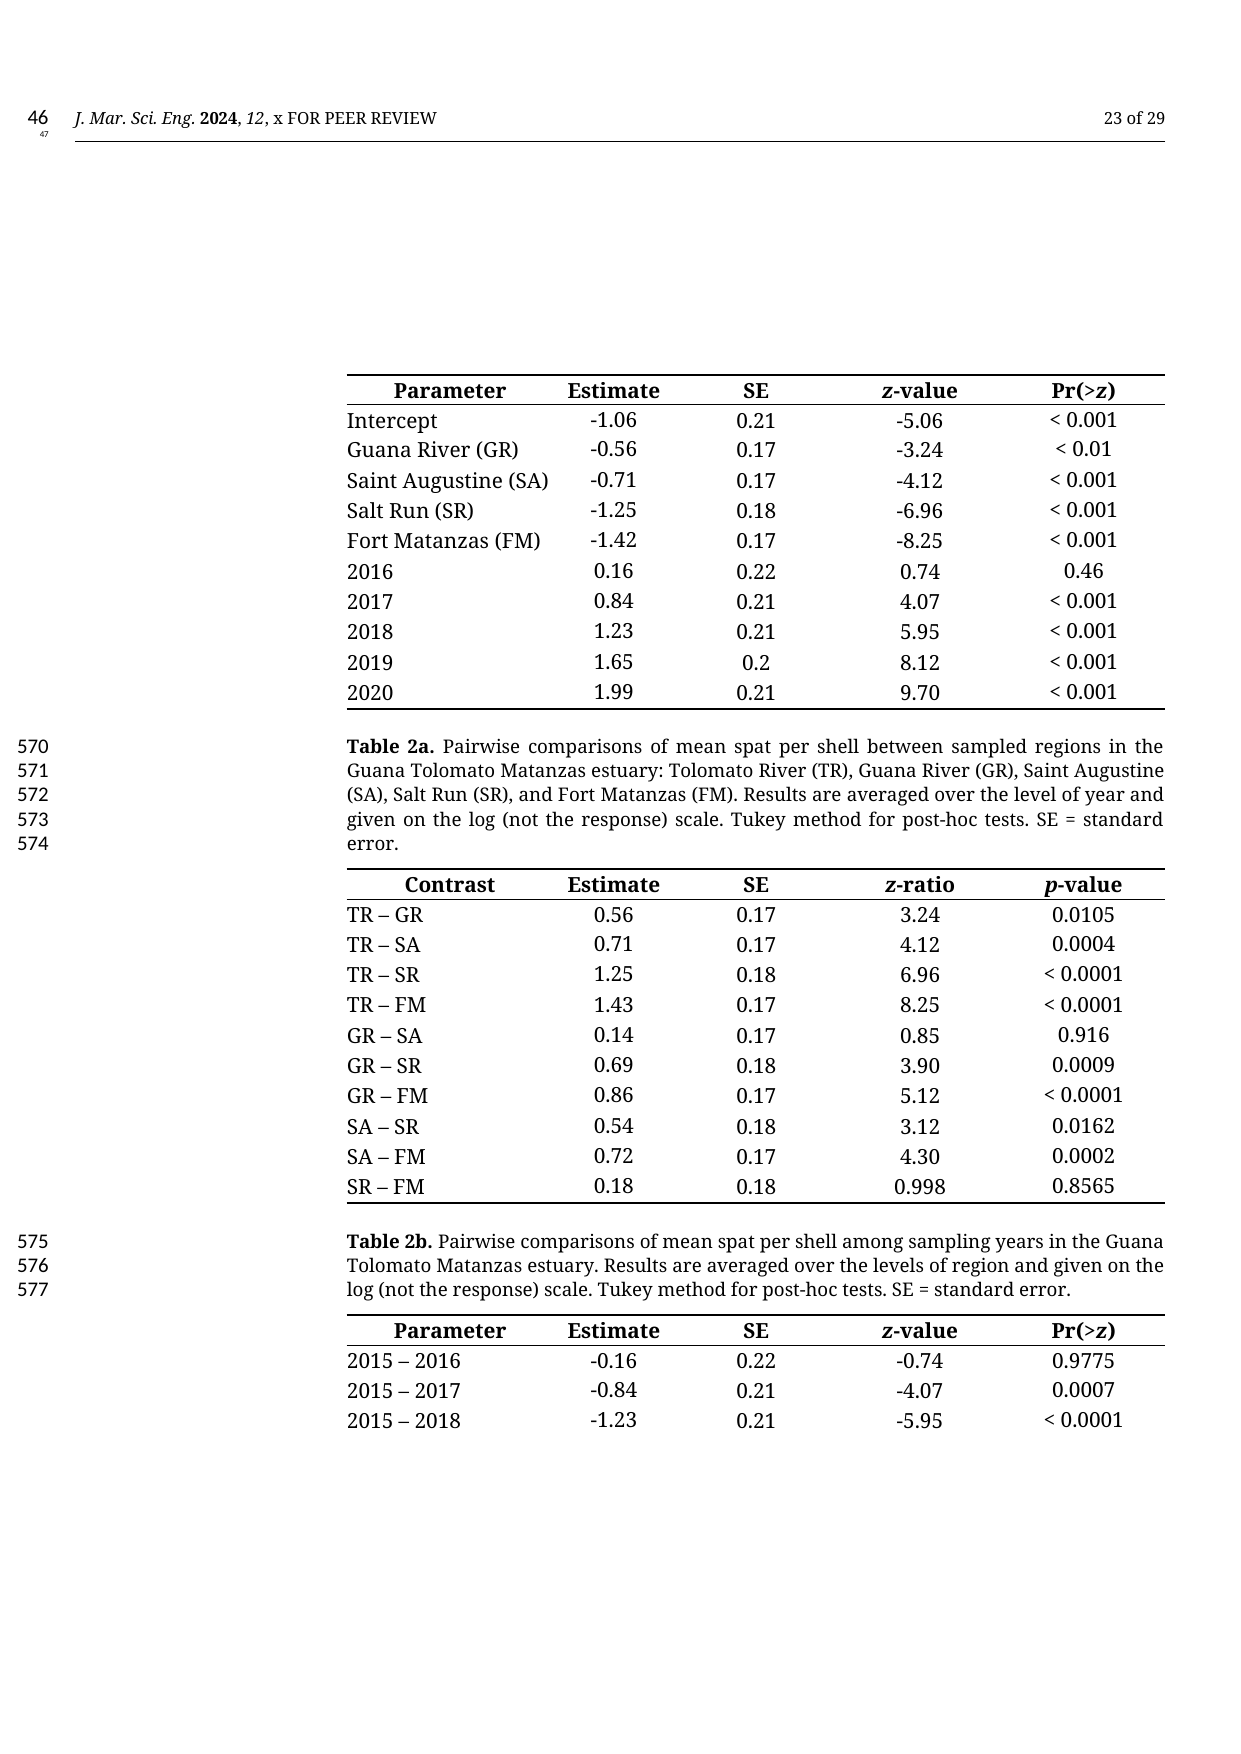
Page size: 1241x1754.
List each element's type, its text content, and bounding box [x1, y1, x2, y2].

table_cell 2015 – 2016 [347, 1346, 553, 1375]
table_cell 0.18 [674, 1172, 838, 1202]
table_cell 2015 – 2017 [347, 1375, 553, 1405]
table_cell 3.90 [838, 1050, 1002, 1081]
table_cell Guana River (GR) [347, 435, 553, 465]
table_cell 8.25 [838, 990, 1002, 1020]
table_header Parameter [347, 376, 553, 404]
table_cell 1.65 [553, 647, 674, 677]
table_cell Intercept [347, 405, 553, 434]
table_cell 0.17 [674, 900, 838, 929]
table_cell 0.0004 [1002, 929, 1165, 959]
table_cell 0.17 [674, 526, 838, 556]
table_header Contrast [347, 870, 553, 899]
table_cell 0.14 [553, 1020, 674, 1050]
table_cell 2018 [347, 616, 553, 647]
table_cell < 0.001 [1002, 647, 1165, 677]
table_cell 4.30 [838, 1141, 1002, 1172]
table_cell < 0.0001 [1002, 1081, 1165, 1111]
table_cell 1.99 [553, 677, 674, 707]
table_cell -1.42 [553, 526, 674, 556]
table_header z-value [838, 376, 1002, 404]
table_cell GR – FM [347, 1081, 553, 1111]
table_cell TR – SR [347, 959, 553, 990]
table_cell 0.71 [553, 929, 674, 959]
table_cell 0.0009 [1002, 1050, 1165, 1081]
table_header Pr(>z) [1002, 1316, 1165, 1345]
table_cell < 0.001 [1002, 465, 1165, 495]
table_cell 0.9775 [1002, 1346, 1165, 1375]
table_header Estimate [553, 1316, 674, 1345]
table_cell 0.22 [674, 1346, 838, 1375]
table_cell 0.46 [1002, 556, 1165, 586]
table_cell TR – SA [347, 929, 553, 959]
table_cell 8.12 [838, 647, 1002, 677]
table_header Estimate [553, 376, 674, 404]
table_cell 0.17 [674, 465, 838, 495]
table_cell < 0.001 [1002, 677, 1165, 707]
table_cell -0.71 [553, 465, 674, 495]
table_cell -6.96 [838, 495, 1002, 526]
table_header Estimate [553, 870, 674, 899]
table_cell 0.21 [674, 1405, 838, 1436]
table_cell 4.12 [838, 929, 1002, 959]
table_cell Salt Run (SR) [347, 495, 553, 526]
table_cell 0.21 [674, 677, 838, 707]
table_cell 0.0162 [1002, 1111, 1165, 1141]
table_cell 0.21 [674, 1375, 838, 1405]
table_cell 0.21 [674, 405, 838, 434]
text Table 2b. Pairwise comparisons of mean spat per shell among sampling years in the Guana Tolomato Matanzas estuary. Results are averaged over the levels of region and given on the log (not the response) scale. Tukey method for post-hoc tests. SE = standard error. [347, 1229, 1165, 1302]
table_cell -4.07 [838, 1375, 1002, 1405]
table_cell 2019 [347, 647, 553, 677]
table_cell 1.25 [553, 959, 674, 990]
table_header z-ratio [838, 870, 1002, 899]
table_cell 0.17 [674, 1020, 838, 1050]
table_cell 4.07 [838, 586, 1002, 616]
table_cell < 0.0001 [1002, 959, 1165, 990]
table_cell 0.0105 [1002, 900, 1165, 929]
table_cell 0.0002 [1002, 1141, 1165, 1172]
table_cell 0.8565 [1002, 1172, 1165, 1202]
table_cell -1.23 [553, 1405, 674, 1436]
table_cell GR – SA [347, 1020, 553, 1050]
table_cell 0.916 [1002, 1020, 1165, 1050]
table_cell -4.12 [838, 465, 1002, 495]
table_cell 2015 – 2018 [347, 1405, 553, 1436]
table_cell Saint Augustine (SA) [347, 465, 553, 495]
table_cell -1.06 [553, 405, 674, 434]
table_cell SA – FM [347, 1141, 553, 1172]
table_header SE [674, 870, 838, 899]
table_cell 0.22 [674, 556, 838, 586]
table_cell -8.25 [838, 526, 1002, 556]
table_cell < 0.01 [1002, 435, 1165, 465]
table_cell TR – FM [347, 990, 553, 1020]
table_cell Fort Matanzas (FM) [347, 526, 553, 556]
table_cell -0.56 [553, 435, 674, 465]
table_cell 3.12 [838, 1111, 1002, 1141]
table_cell 0.72 [553, 1141, 674, 1172]
table_cell 5.95 [838, 616, 1002, 647]
table_cell 0.21 [674, 616, 838, 647]
table_cell 0.54 [553, 1111, 674, 1141]
table_cell -0.84 [553, 1375, 674, 1405]
table_cell 0.85 [838, 1020, 1002, 1050]
table_cell 0.21 [674, 586, 838, 616]
table_cell -5.95 [838, 1405, 1002, 1436]
table_cell < 0.001 [1002, 586, 1165, 616]
table_cell 0.18 [674, 495, 838, 526]
table_cell 0.17 [674, 1081, 838, 1111]
table_cell < 0.0001 [1002, 1405, 1165, 1436]
table_cell 0.56 [553, 900, 674, 929]
table_cell SA – SR [347, 1111, 553, 1141]
table_header Parameter [347, 1316, 553, 1345]
table_cell 9.70 [838, 677, 1002, 707]
table_cell 0.2 [674, 647, 838, 677]
table_cell -0.16 [553, 1346, 674, 1375]
table_cell -3.24 [838, 435, 1002, 465]
table_cell -5.06 [838, 405, 1002, 434]
table_cell 0.17 [674, 990, 838, 1020]
table_cell 0.0007 [1002, 1375, 1165, 1405]
table_cell GR – SR [347, 1050, 553, 1081]
table_cell 6.96 [838, 959, 1002, 990]
table_cell -1.25 [553, 495, 674, 526]
table_cell 5.12 [838, 1081, 1002, 1111]
table_cell SR – FM [347, 1172, 553, 1202]
table_cell 3.24 [838, 900, 1002, 929]
table_cell 0.74 [838, 556, 1002, 586]
table_cell 0.17 [674, 435, 838, 465]
table_cell 0.69 [553, 1050, 674, 1081]
table_header Pr(>z) [1002, 376, 1165, 404]
table_cell 0.18 [674, 959, 838, 990]
table_cell 0.18 [553, 1172, 674, 1202]
table_cell < 0.001 [1002, 495, 1165, 526]
table_cell 2016 [347, 556, 553, 586]
table_cell 2017 [347, 586, 553, 616]
table_cell 0.86 [553, 1081, 674, 1111]
table_cell 0.16 [553, 556, 674, 586]
table_header SE [674, 1316, 838, 1345]
table_cell < 0.001 [1002, 616, 1165, 647]
table_cell -0.74 [838, 1346, 1002, 1375]
table_header SE [674, 376, 838, 404]
table_header p-value [1002, 870, 1165, 899]
table_header z-value [838, 1316, 1002, 1345]
table_cell 0.17 [674, 1141, 838, 1172]
table_cell 1.43 [553, 990, 674, 1020]
table_cell < 0.0001 [1002, 990, 1165, 1020]
table_cell < 0.001 [1002, 405, 1165, 434]
table_cell TR – GR [347, 900, 553, 929]
table_cell 2020 [347, 677, 553, 707]
table_cell 0.18 [674, 1111, 838, 1141]
table_cell < 0.001 [1002, 526, 1165, 556]
text Table 2a. Pairwise comparisons of mean spat per shell between sampled regions in the Guana Tolomato Matanzas estuary: Tolomato River (TR), Guana River (GR), Saint Augustine (SA), Salt Run (SR), and Fort Matanzas (FM). Results are averaged over the level of year and given on the log (not the response) scale. Tukey method for post-hoc tests. SE = standard error. [347, 734, 1165, 856]
table_cell 0.18 [674, 1050, 838, 1081]
table_cell 0.17 [674, 929, 838, 959]
table_cell 0.84 [553, 586, 674, 616]
table_cell 0.998 [838, 1172, 1002, 1202]
table_cell 1.23 [553, 616, 674, 647]
